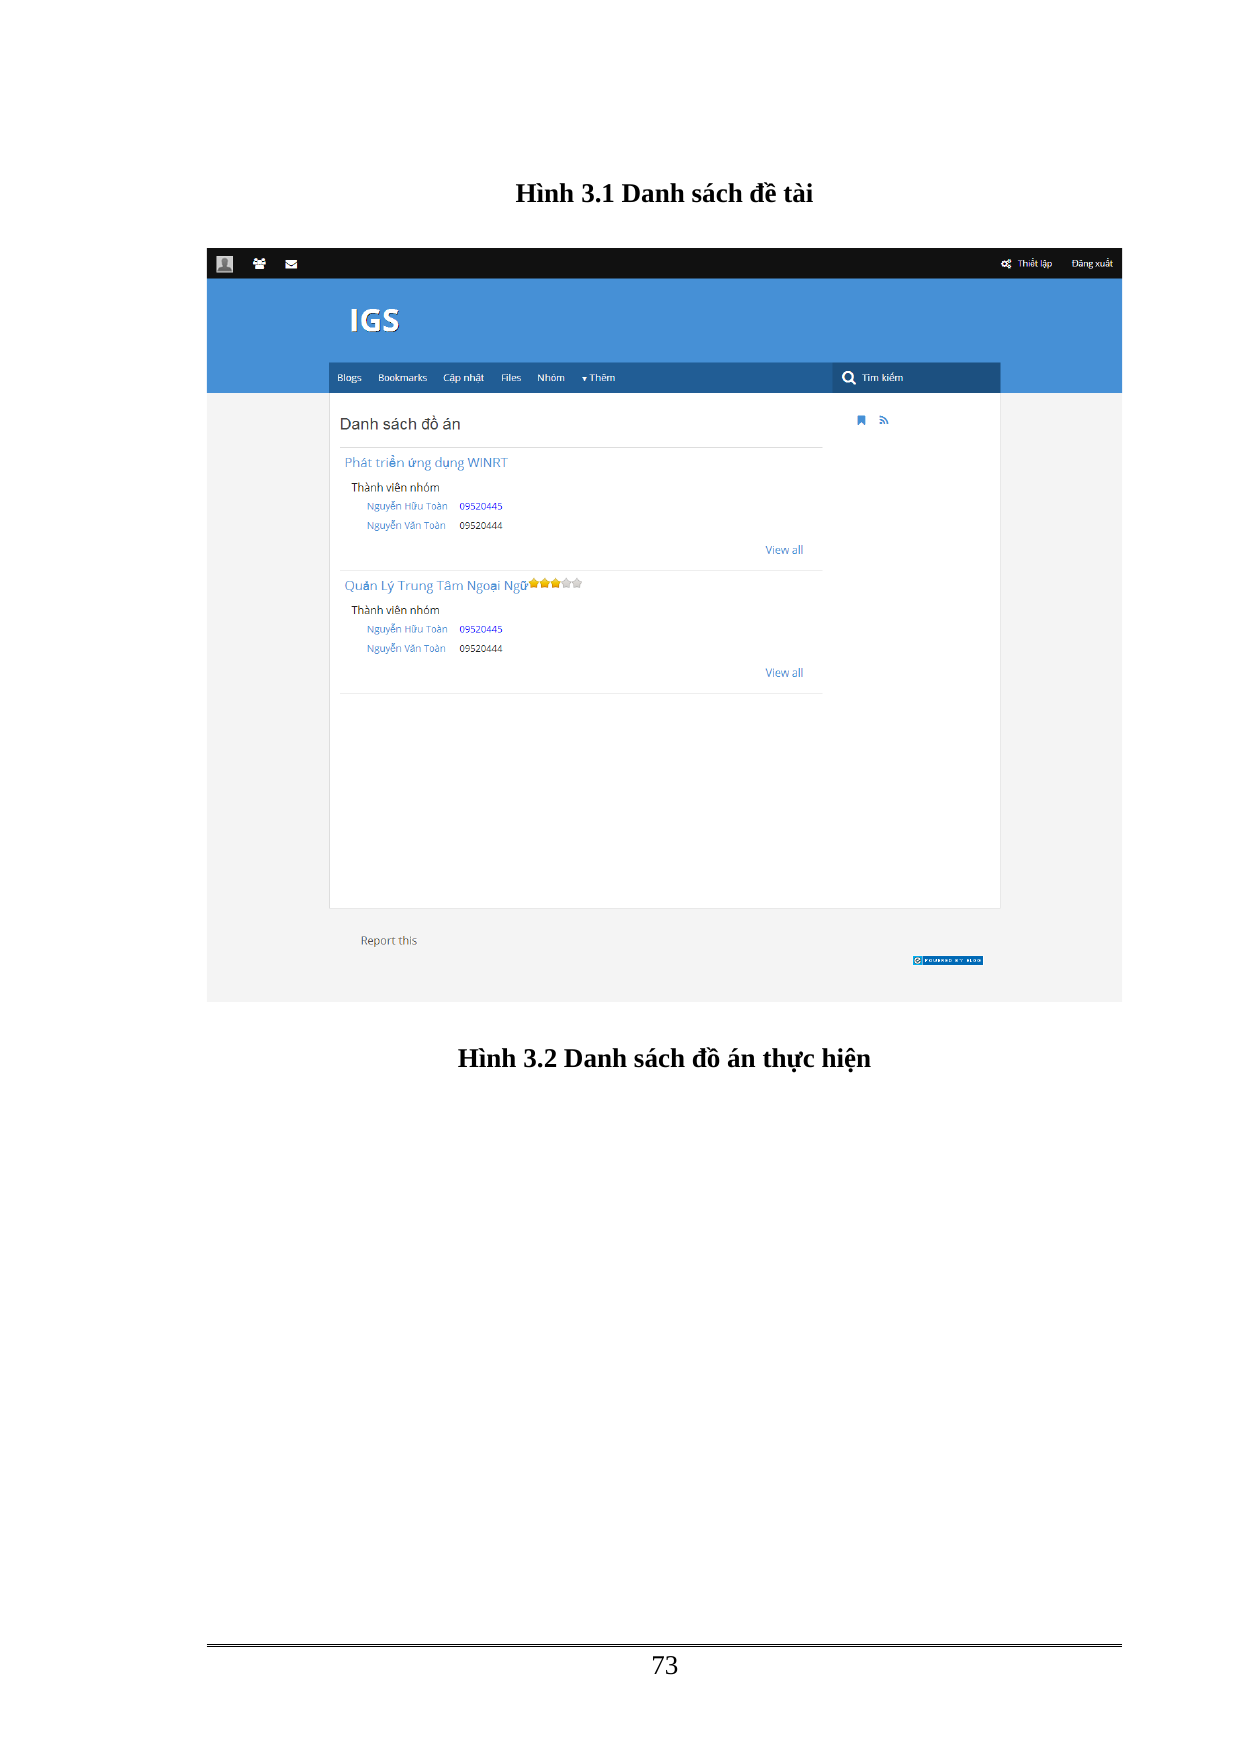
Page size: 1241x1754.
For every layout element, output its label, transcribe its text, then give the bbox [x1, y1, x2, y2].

text Hình 3.1 Danh sách đề tài [207, 177, 1122, 208]
picture [206, 248, 1123, 1002]
text Hình 3.2 Danh sách đồ án thực hiện [207, 1042, 1122, 1073]
